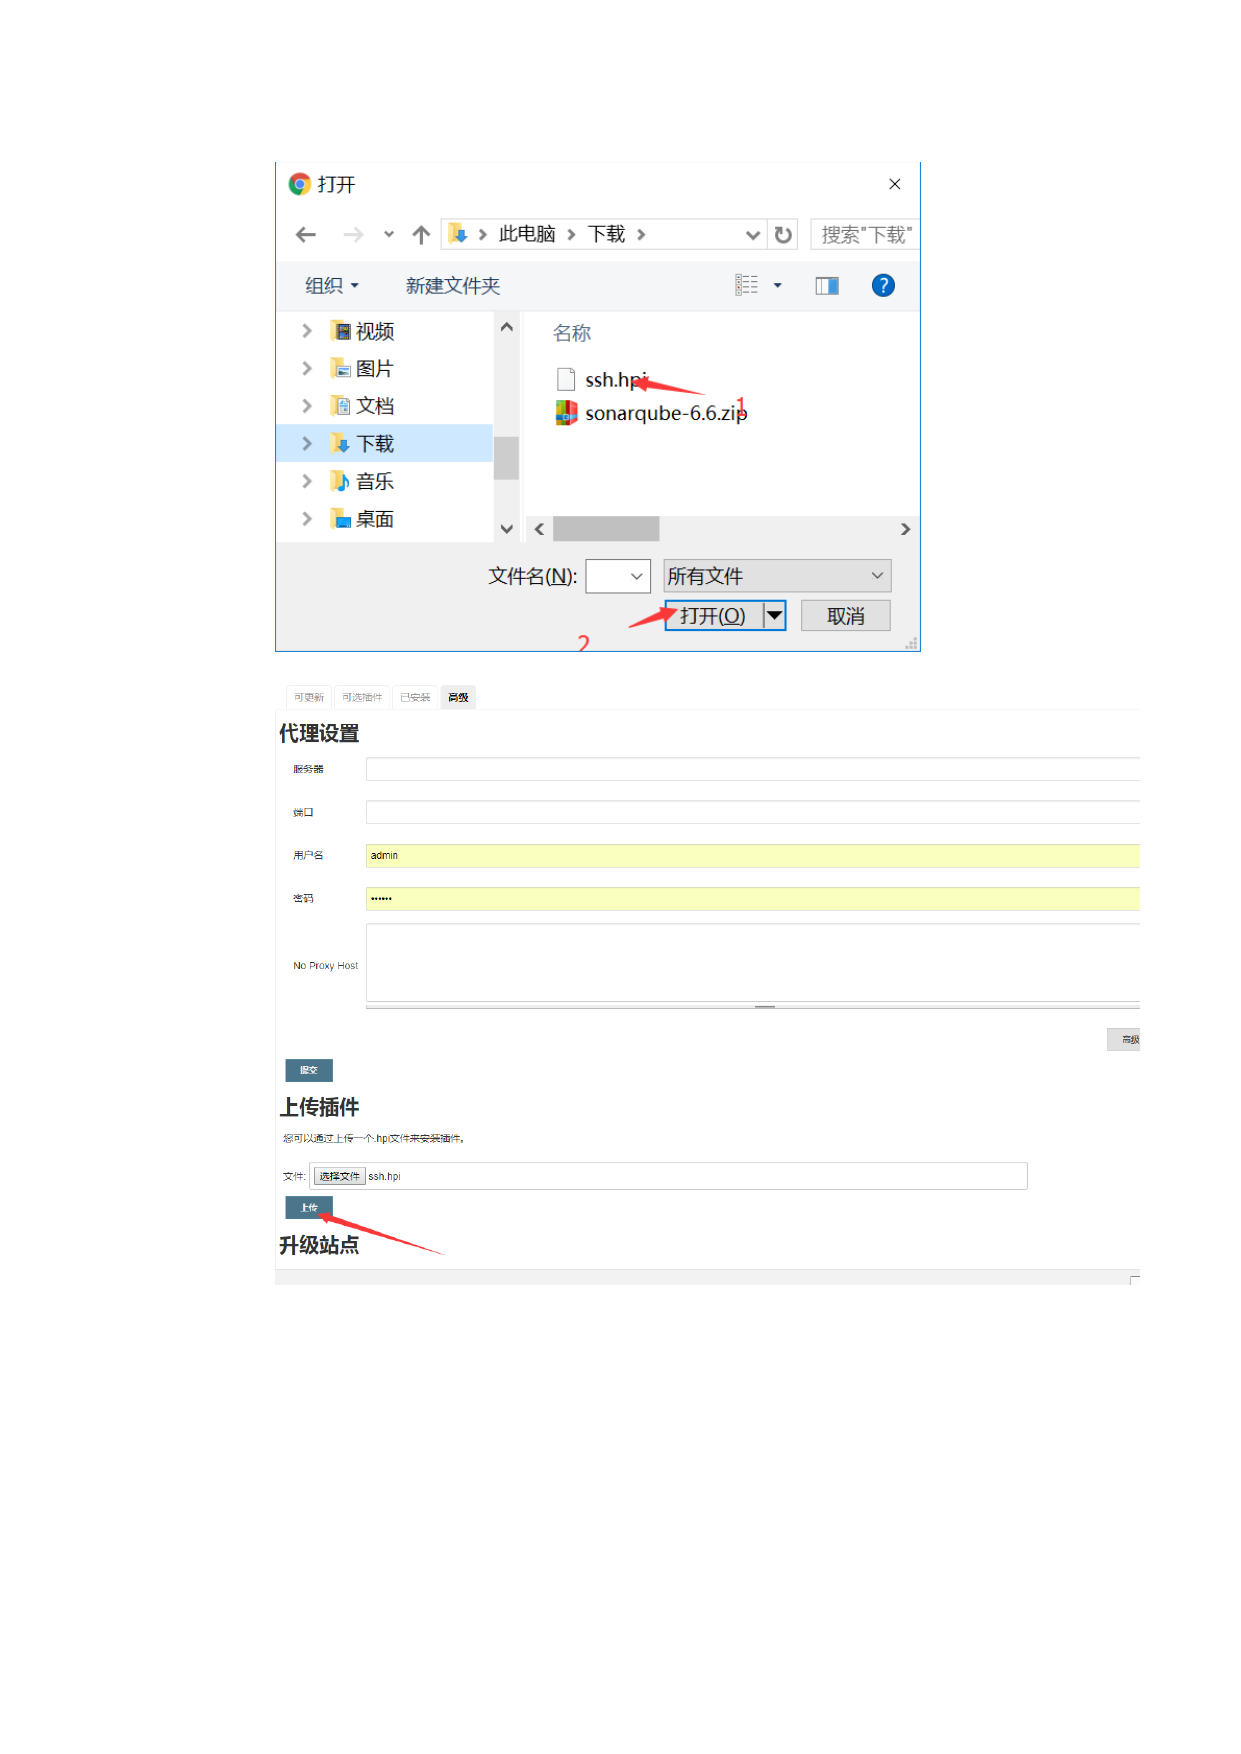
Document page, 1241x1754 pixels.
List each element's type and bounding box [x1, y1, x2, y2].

picture [275, 162, 921, 652]
picture [275, 682, 1141, 1285]
